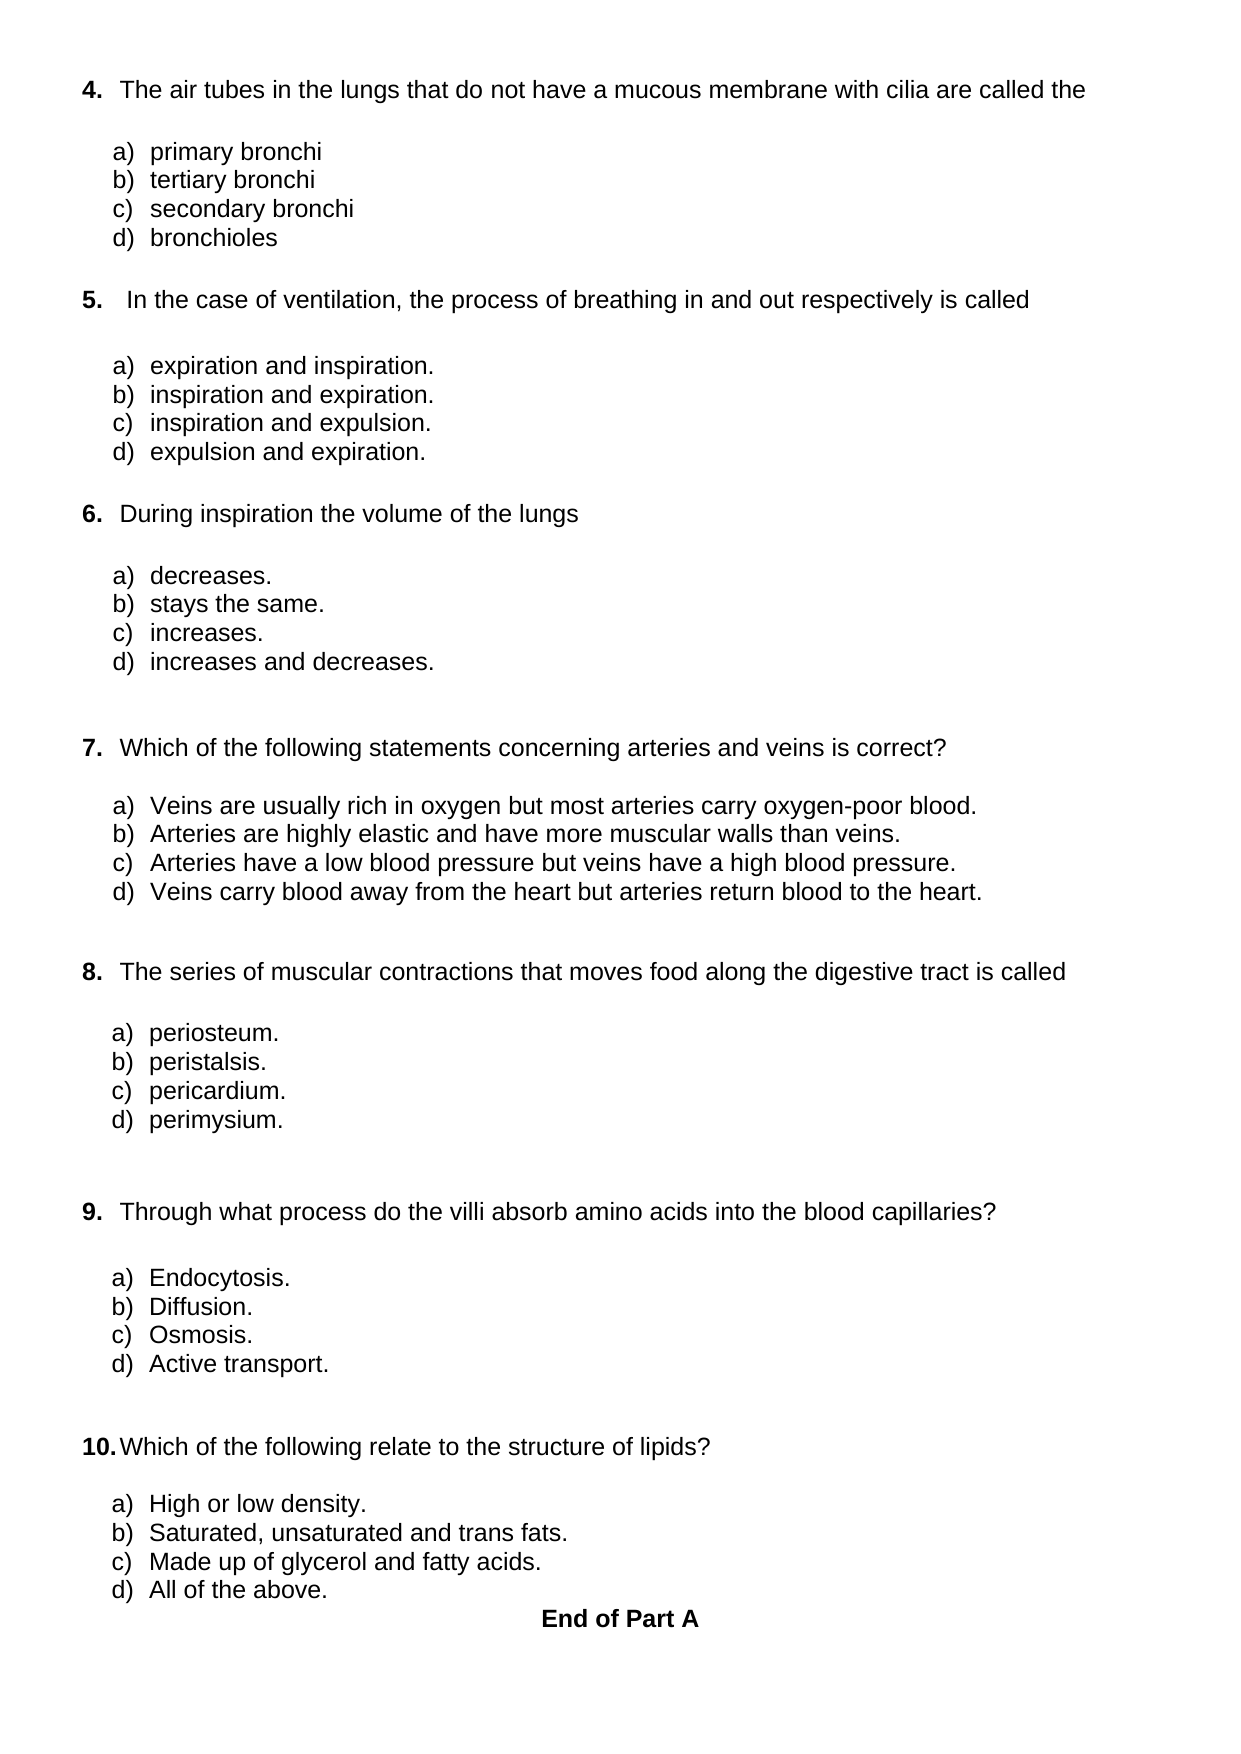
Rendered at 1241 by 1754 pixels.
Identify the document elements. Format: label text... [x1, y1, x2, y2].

list expiration and inspiration. [112, 351, 1165, 379]
list Osmosis. [111, 1320, 1165, 1349]
list Veins are usually rich in oxygen but most arteries carry oxygen-poor blood. [112, 791, 1165, 819]
list Veins carry blood away from the heart but arteries return blood to the heart. [112, 877, 1165, 906]
list increases and decreases. [112, 647, 1165, 676]
list peristalsis. [111, 1047, 1165, 1076]
list increases. [112, 618, 1165, 647]
list secondary bronchi [112, 194, 1165, 223]
list Arteries are highly elastic and have more muscular walls than veins. [112, 819, 1165, 848]
list pericardium. [111, 1076, 1165, 1105]
list tertiary bronchi [112, 166, 1165, 194]
list Arteries have a low blood pressure but veins have a high blood pressure. [112, 848, 1165, 877]
list In the case of ventilation, the process of breathing in and out respectively is called [82, 285, 1165, 313]
list High or low density. [111, 1489, 1165, 1518]
list expulsion and expiration. [112, 437, 1165, 466]
list inspiration and expulsion. [112, 408, 1165, 437]
text End of Part A [75, 1604, 1165, 1633]
list periosteum. [111, 1018, 1165, 1047]
list Through what process do the villi absorb amino acids into the blood capillaries? [82, 1197, 1165, 1225]
list primary bronchi [112, 137, 1165, 166]
list decreases. [112, 561, 1165, 589]
list The air tubes in the lungs that do not have a mucous membrane with cilia are called the [82, 75, 1165, 104]
list bronchioles [112, 223, 1165, 252]
list All of the above. [111, 1575, 1165, 1604]
list perimysium. [111, 1105, 1165, 1133]
list Active transport. [111, 1349, 1165, 1378]
list Which of the following relate to the structure of lipids? [82, 1432, 1165, 1460]
list inspiration and expiration. [112, 379, 1165, 408]
list Which of the following statements concerning arteries and veins is correct? [82, 733, 1165, 762]
list stays the same. [112, 589, 1165, 618]
list Endocytosis. [111, 1263, 1165, 1291]
list Diffusion. [111, 1291, 1165, 1320]
list Saturated, unsaturated and trans fats. [111, 1518, 1165, 1547]
list The series of muscular contractions that moves food along the digestive tract is called [82, 957, 1165, 985]
list During inspiration the volume of the lungs [82, 499, 1165, 528]
list Made up of glycerol and fatty acids. [111, 1547, 1165, 1575]
